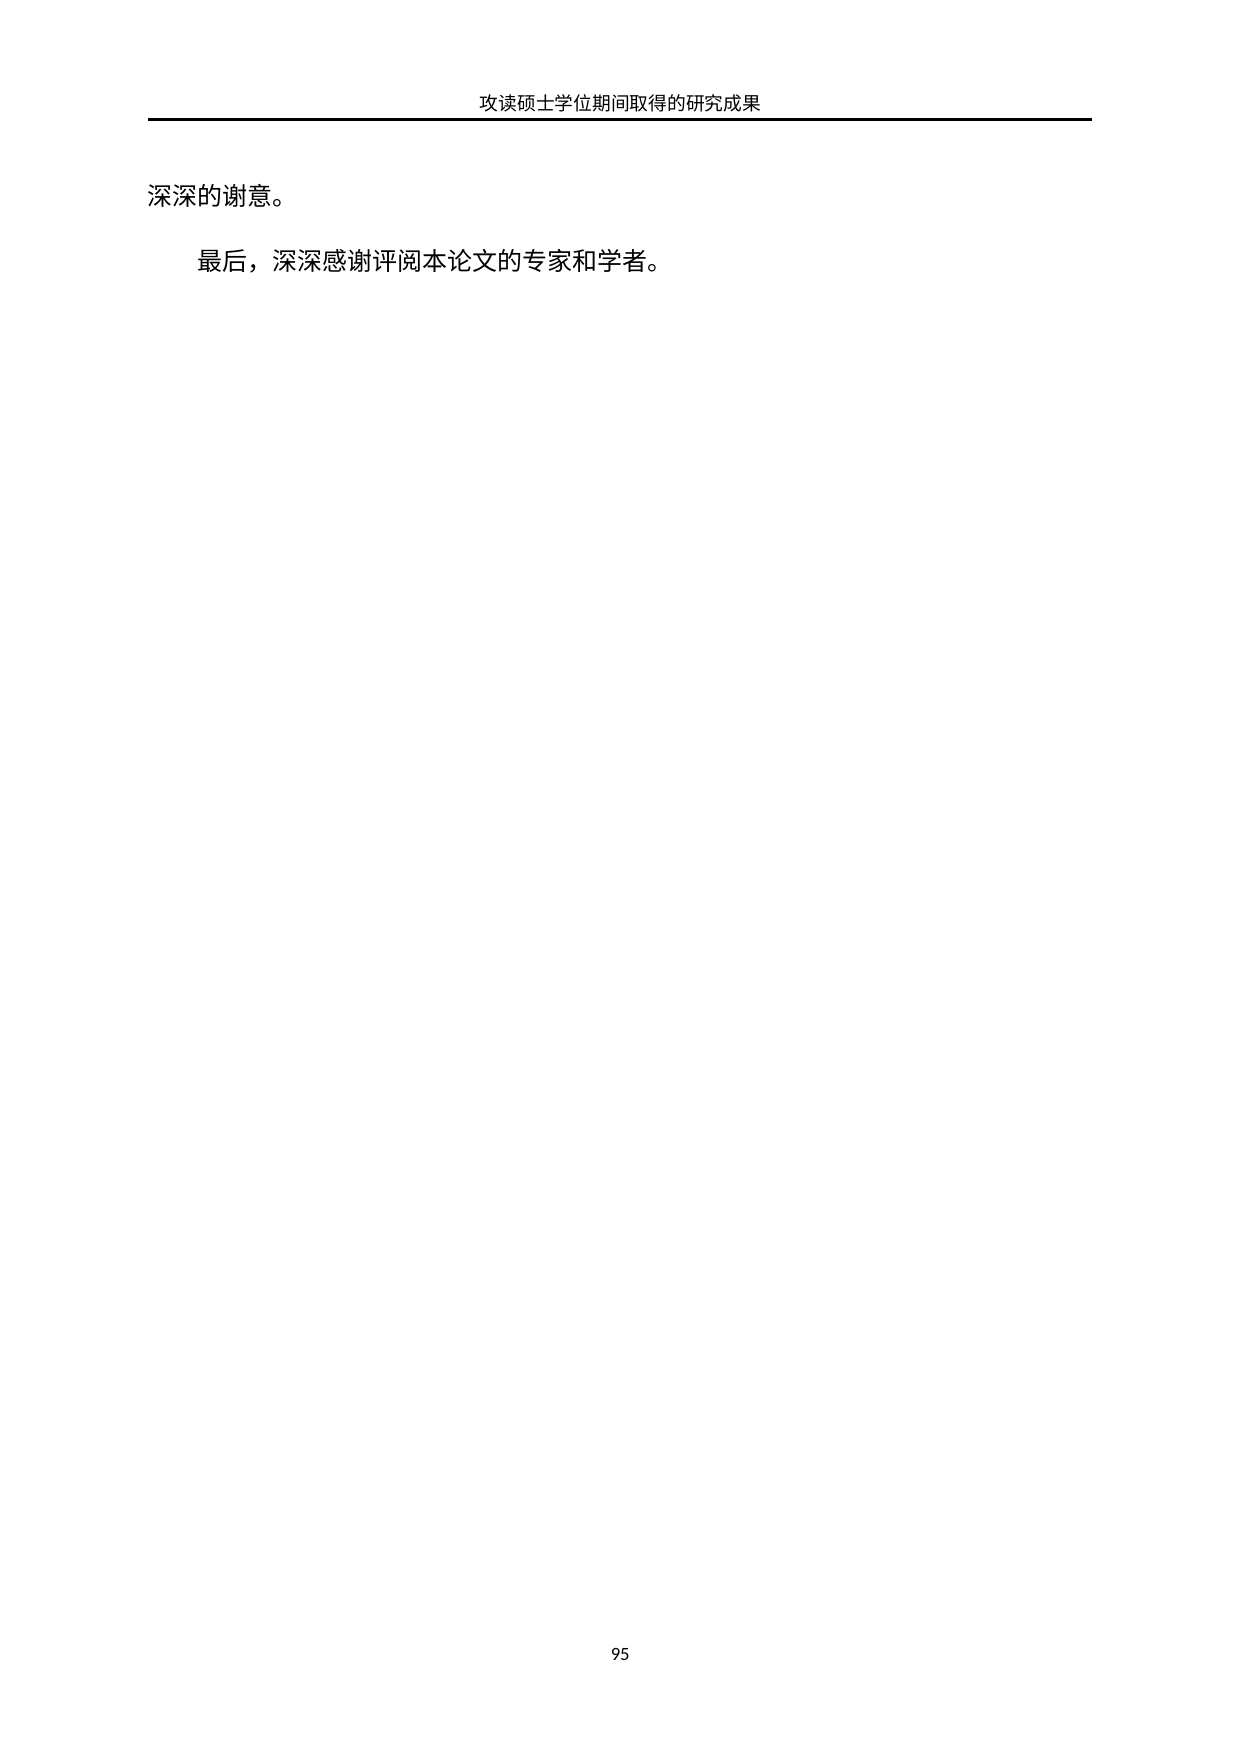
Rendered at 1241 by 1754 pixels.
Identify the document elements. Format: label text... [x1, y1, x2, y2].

text 最后，深深感谢评阅本论文的专家和学者。 [148, 227, 1092, 292]
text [148, 162, 1092, 227]
